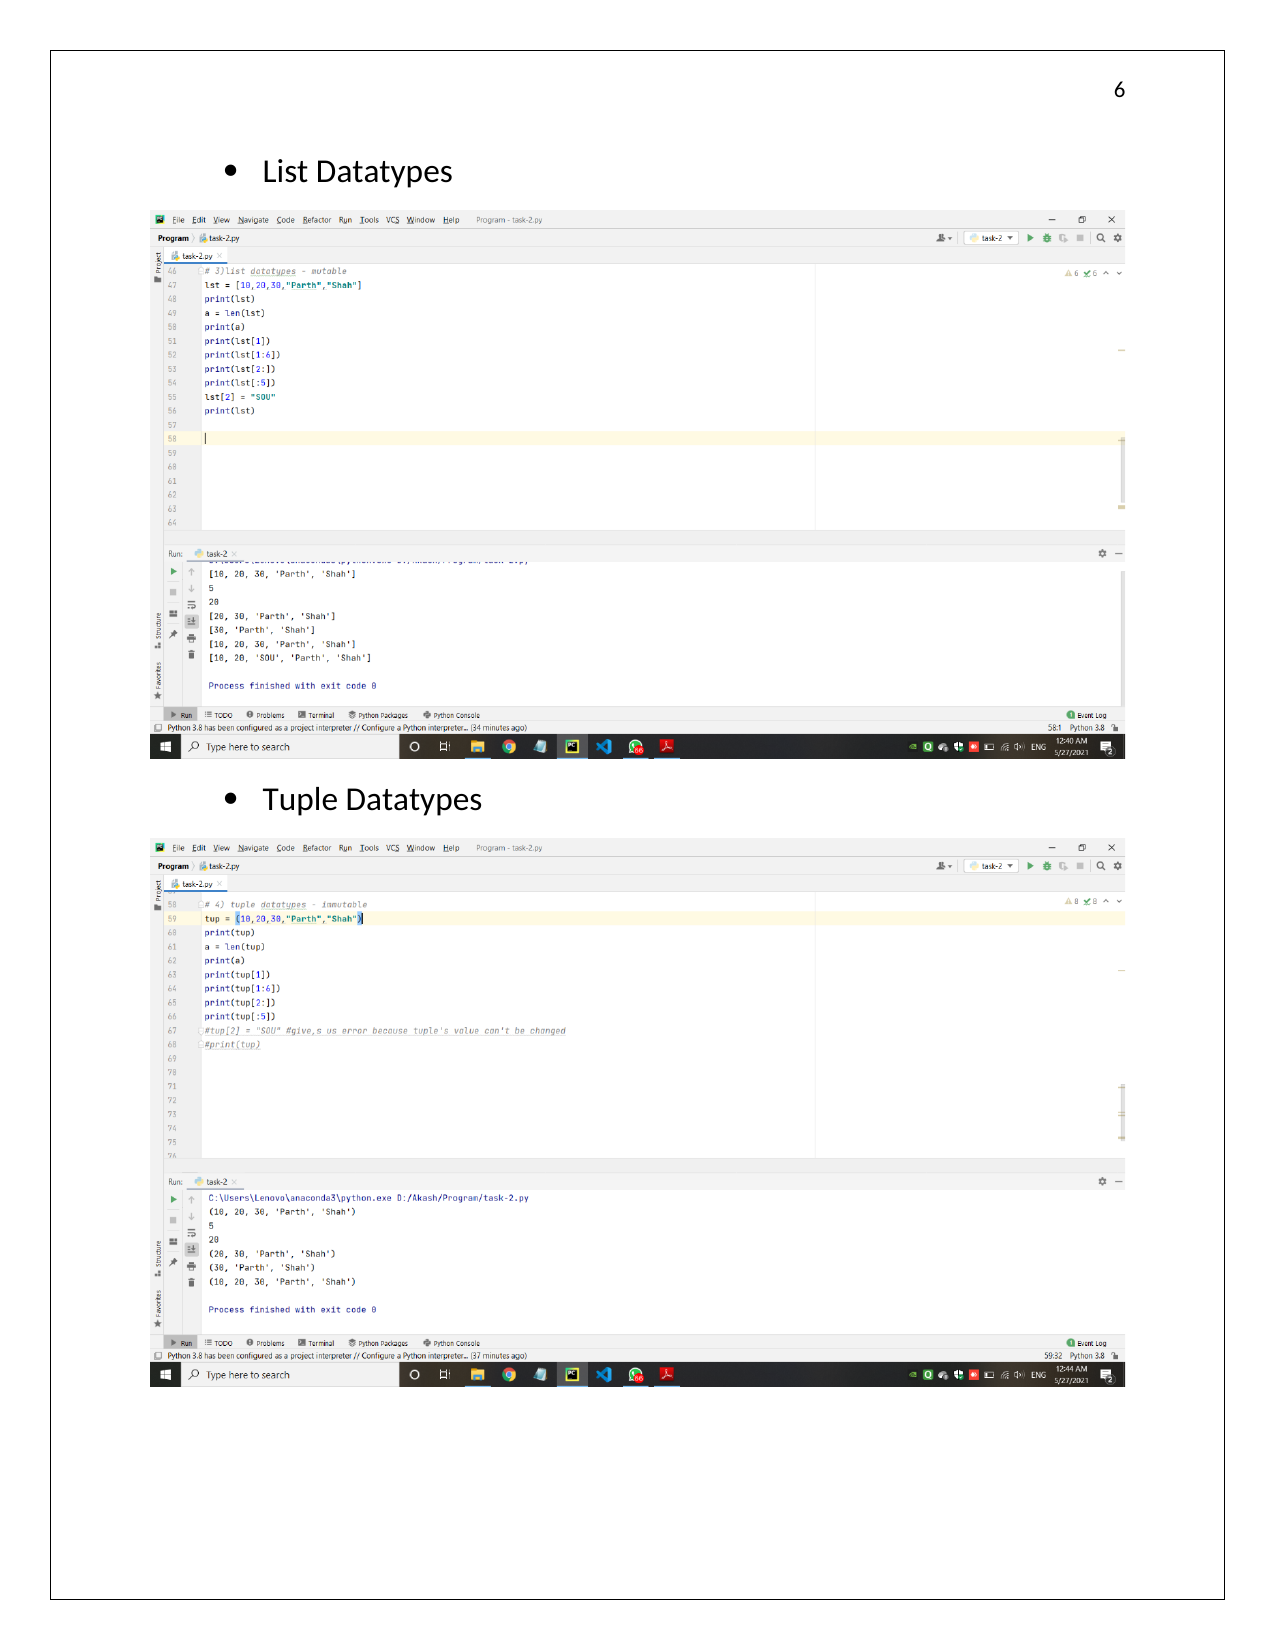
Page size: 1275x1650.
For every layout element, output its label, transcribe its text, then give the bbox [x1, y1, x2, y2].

picture [150, 210, 1125, 759]
picture [150, 838, 1125, 1387]
list Tuple Datatypes [225, 778, 1125, 819]
list List Datatypes [225, 150, 1125, 191]
